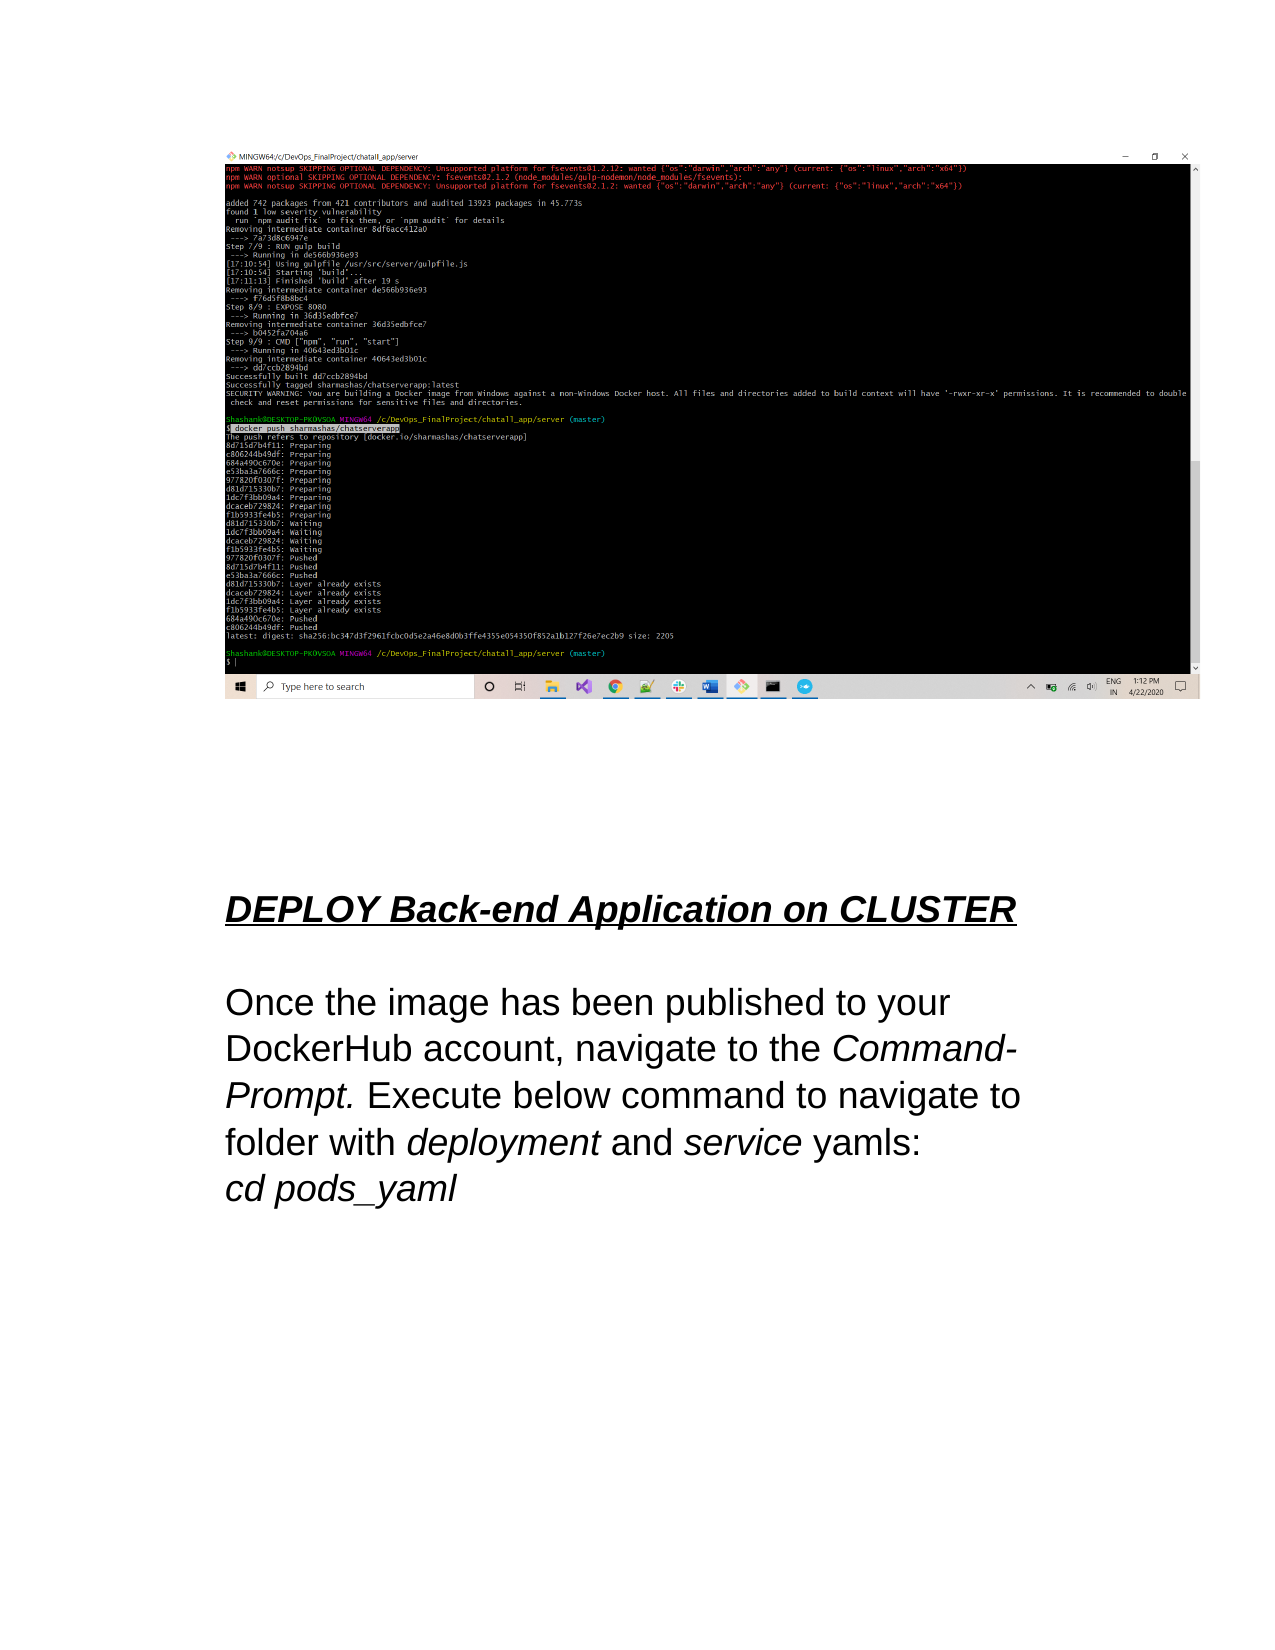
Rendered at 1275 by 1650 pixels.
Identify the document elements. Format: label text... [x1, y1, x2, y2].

picture [225, 150, 1200, 699]
list Once the image has been published to your DockerHub account, navigate to the Command-Prompt. Execute below command to navigate to folder with deployment and service yamls: [225, 980, 1125, 1163]
list cd pods_yaml [225, 1166, 1125, 1209]
list DEPLOY Back-end Application on CLUSTER [225, 887, 1125, 930]
